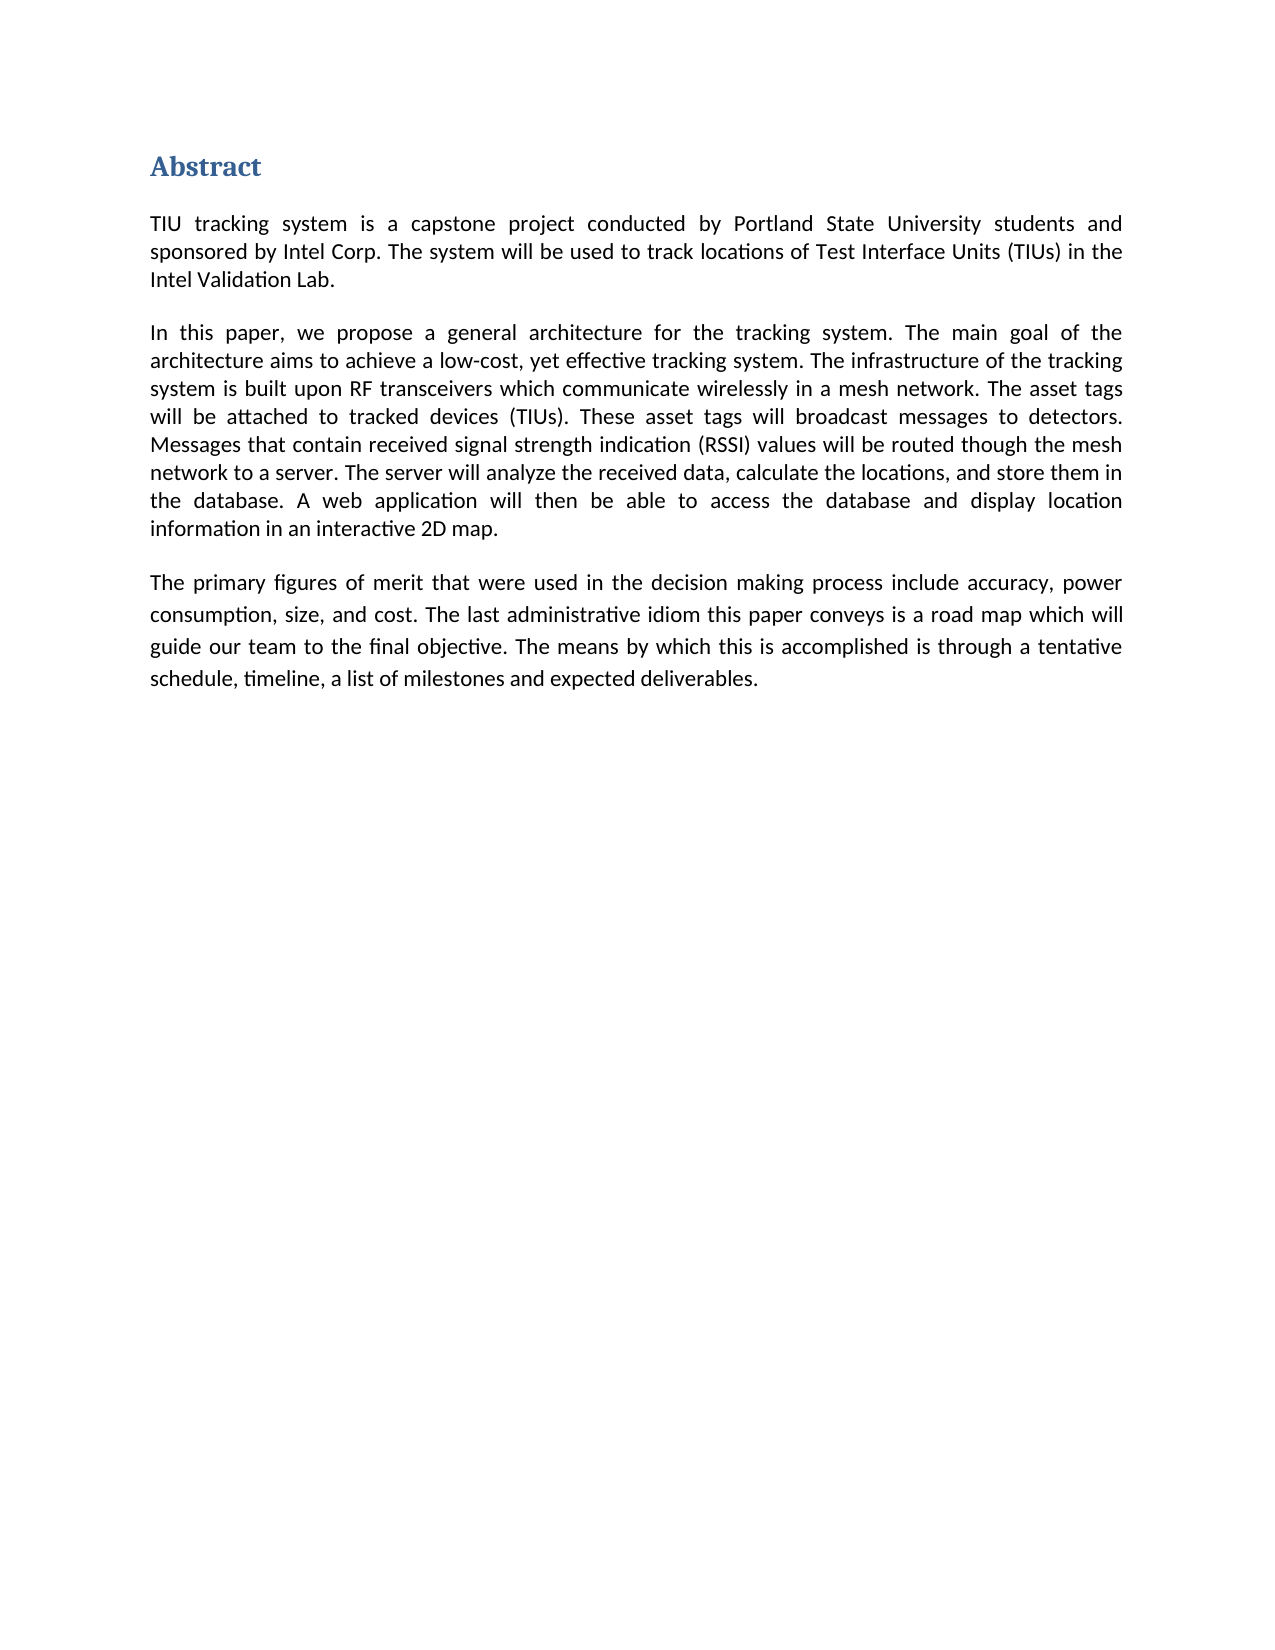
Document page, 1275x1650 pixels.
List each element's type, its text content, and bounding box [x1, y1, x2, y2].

text TIU tracking system is a capstone project conducted by Portland State University students and sponsored by Intel Corp. The system will be used to track locations of Test Interface Units (TIUs) in the Intel Validation Lab. [150, 209, 1125, 293]
text The primary figures of merit that were used in the decision making process include accuracy, power consumption, size, and cost. The last administrative idiom this paper conveys is a road map which will guide our team to the final objective. The means by which this is accomplished is through a tentative schedule, timeline, a list of milestones and expected deliverables. [150, 568, 1125, 692]
text In this paper, we propose a general architecture for the tracking system. The main goal of the architecture aims to achieve a low-cost, yet effective tracking system. The infrastructure of the tracking system is built upon RF transceivers which communicate wirelessly in a mesh network. The asset tags will be attached to tracked devices (TIUs). These asset tags will broadcast messages to detectors. Messages that contain received signal strength indication (RSSI) values will be routed though the mesh network to a server. The server will analyze the received data, calculate the locations, and store them in the database. A web application will then be able to access the database and display location information in an interactive 2D map. [150, 318, 1125, 543]
text Abstract [150, 150, 1125, 183]
